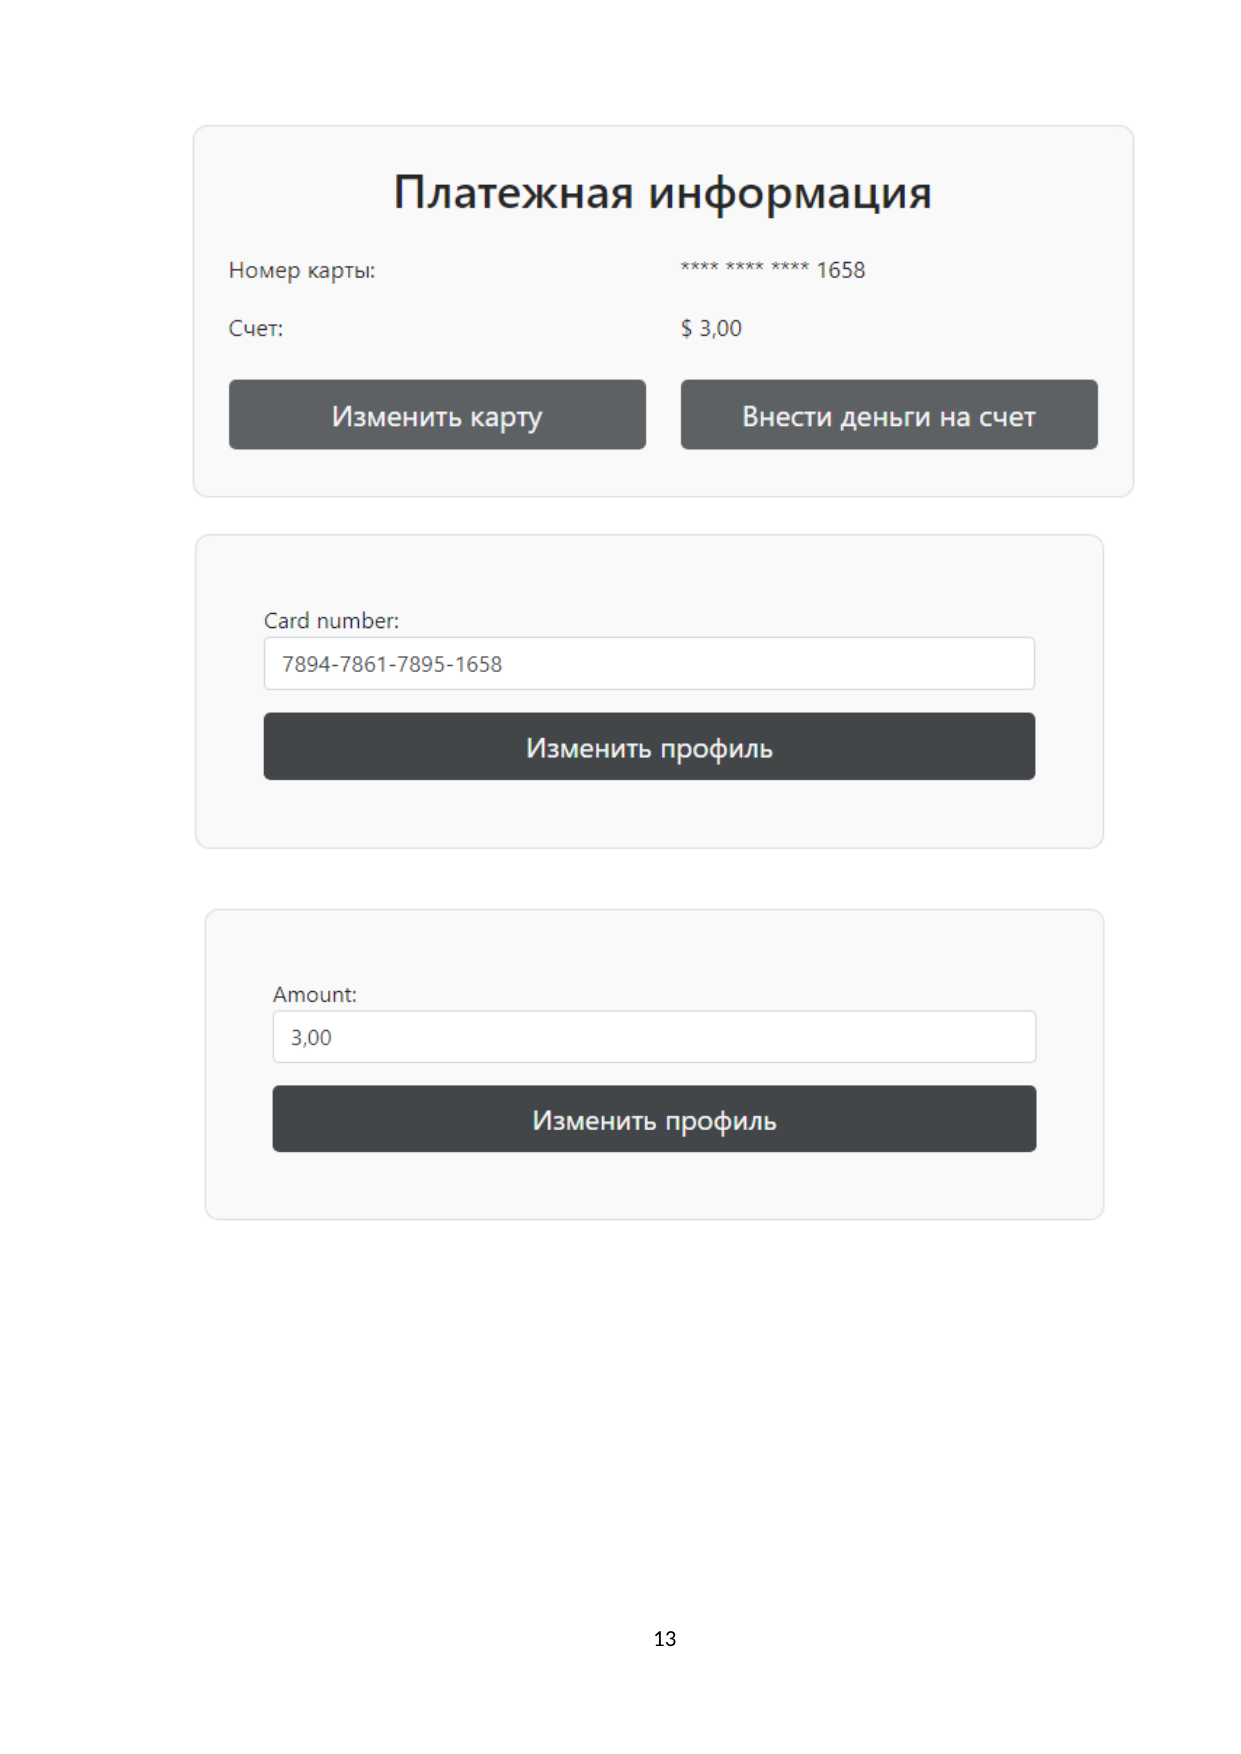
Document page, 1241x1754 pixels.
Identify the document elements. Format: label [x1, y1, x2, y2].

picture [177, 118, 1152, 505]
picture [177, 884, 1152, 1251]
picture [177, 523, 1152, 866]
